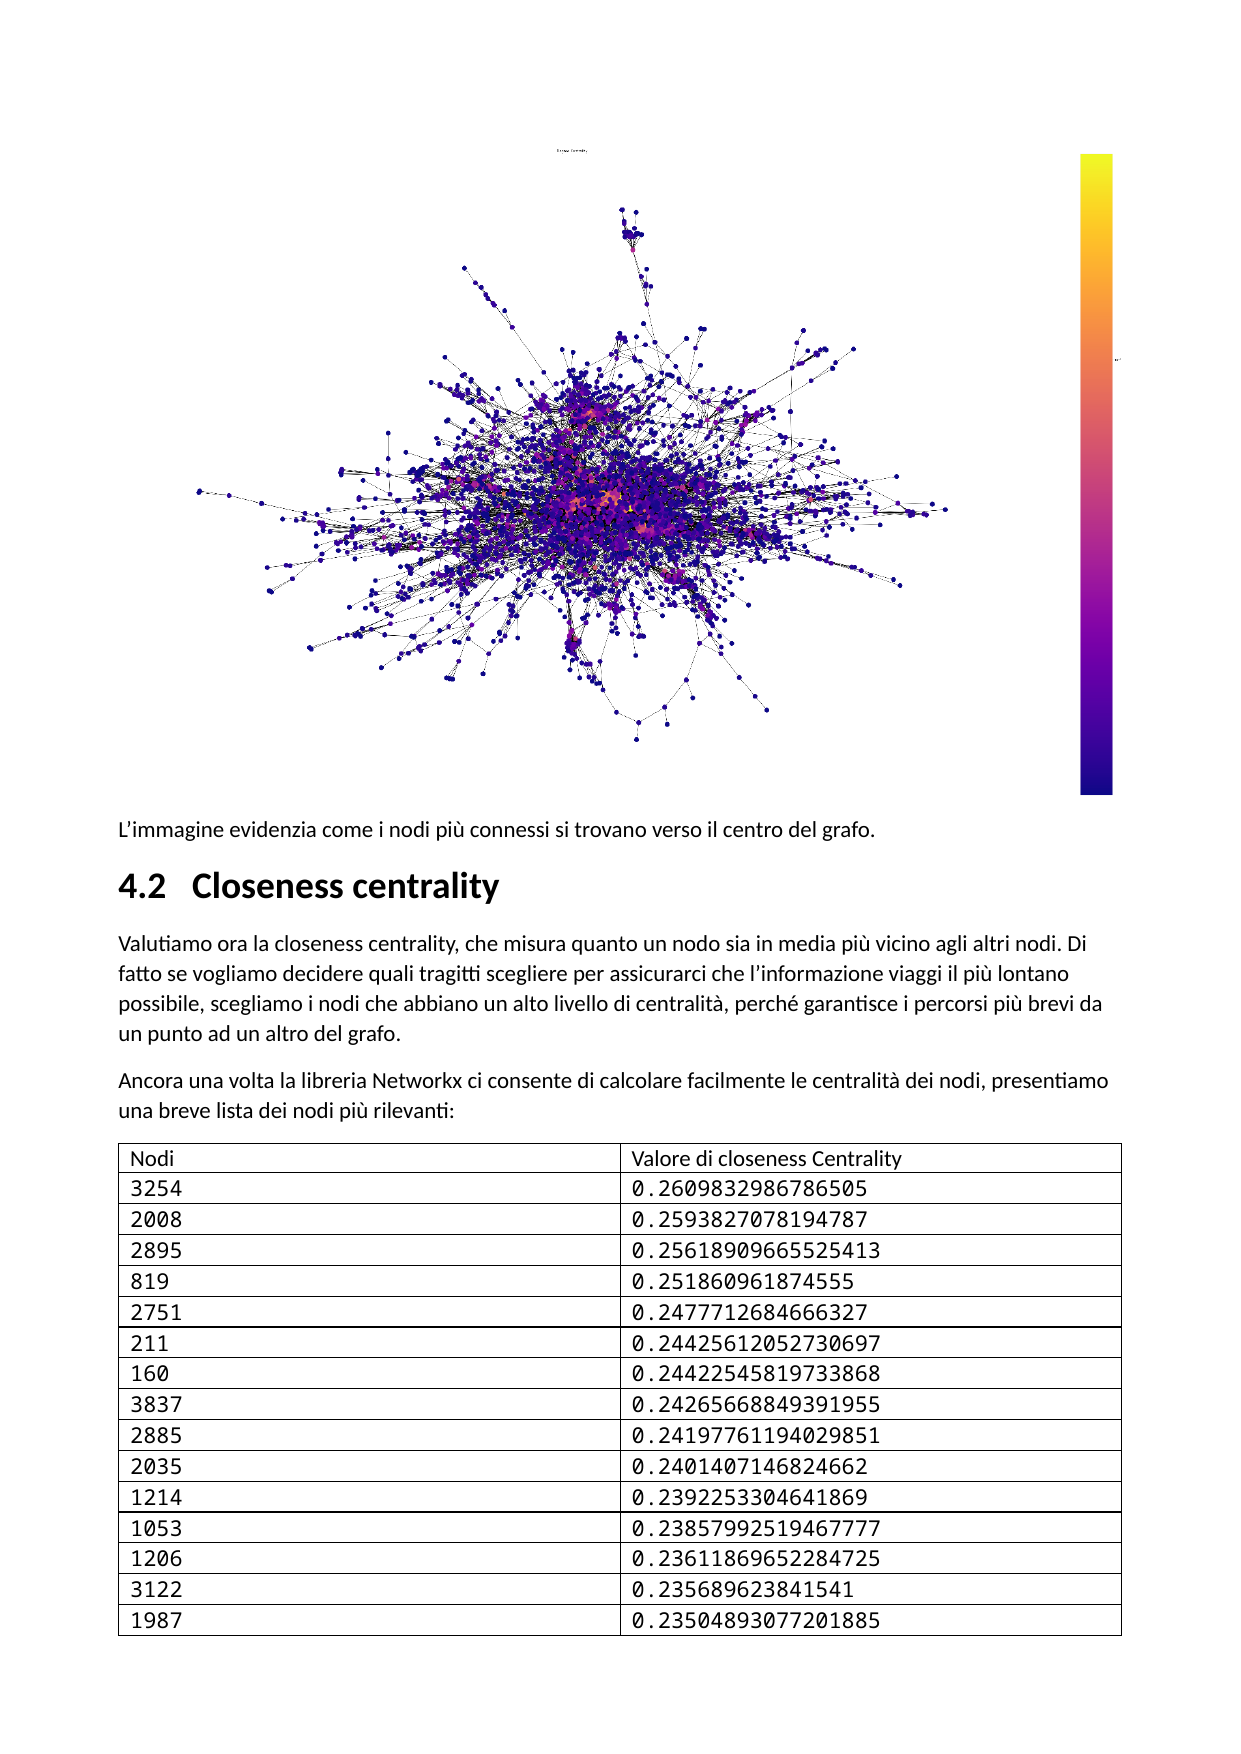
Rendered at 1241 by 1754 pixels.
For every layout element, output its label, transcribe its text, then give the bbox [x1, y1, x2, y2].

table_cell 2035 [119, 1451, 620, 1481]
table_cell 160 [119, 1358, 620, 1388]
table_cell 0.25618909665525413 [621, 1235, 1121, 1265]
table_header Nodi [119, 1144, 620, 1172]
table_cell 2885 [119, 1420, 620, 1450]
table_cell 0.2401407146824662 [621, 1451, 1121, 1481]
table_cell 1053 [119, 1513, 620, 1542]
table_cell 1987 [119, 1605, 620, 1635]
table_cell 3254 [119, 1173, 620, 1203]
table_cell 1206 [119, 1543, 620, 1573]
text Ancora una volta la libreria Networkx ci consente di calcolare facilmente le centralità dei nodi, presentiamo una breve lista dei nodi più rilevanti: [118, 1066, 1122, 1124]
table_cell 0.2609832986786505 [621, 1173, 1121, 1203]
table_cell 0.23611869652284725 [621, 1543, 1121, 1573]
text L’immagine evidenzia come i nodi più connessi si trovano verso il centro del grafo. [118, 816, 1122, 844]
table_cell 819 [119, 1266, 620, 1296]
table_cell 0.24425612052730697 [621, 1328, 1121, 1357]
table_cell 3122 [119, 1574, 620, 1604]
table_cell 0.24197761194029851 [621, 1420, 1121, 1450]
text Valutiamo ora la closeness centrality, che misura quanto un nodo sia in media più vicino agli altri nodi. Di fatto se vogliamo decidere quali tragitti scegliere per assicurarci che l’informazione viaggi il più lontano possibile, scegliamo i nodi che abbiano un alto livello di centralità, perché garantisce i percorsi più brevi da un punto ad un altro del grafo. [118, 929, 1122, 1047]
table_cell 3837 [119, 1389, 620, 1419]
table_cell 2751 [119, 1297, 620, 1326]
table_cell 0.2392253304641869 [621, 1482, 1121, 1511]
table_cell 211 [119, 1328, 620, 1357]
table_cell 2008 [119, 1204, 620, 1234]
table_cell 0.235689623841541 [621, 1574, 1121, 1604]
table_header Valore di closeness Centrality [621, 1144, 1121, 1172]
text 4.2 Closeness centrality [118, 862, 1122, 908]
table_cell 1214 [119, 1482, 620, 1511]
table_cell 0.24422545819733868 [621, 1358, 1121, 1388]
table_cell 0.2593827078194787 [621, 1204, 1121, 1234]
picture [118, 147, 1123, 797]
table_cell 0.2477712684666327 [621, 1297, 1121, 1326]
table_cell 0.251860961874555 [621, 1266, 1121, 1296]
table_cell 0.23504893077201885 [621, 1605, 1121, 1635]
table_cell 0.23857992519467777 [621, 1513, 1121, 1542]
table_cell 0.24265668849391955 [621, 1389, 1121, 1419]
table_cell 2895 [119, 1235, 620, 1265]
